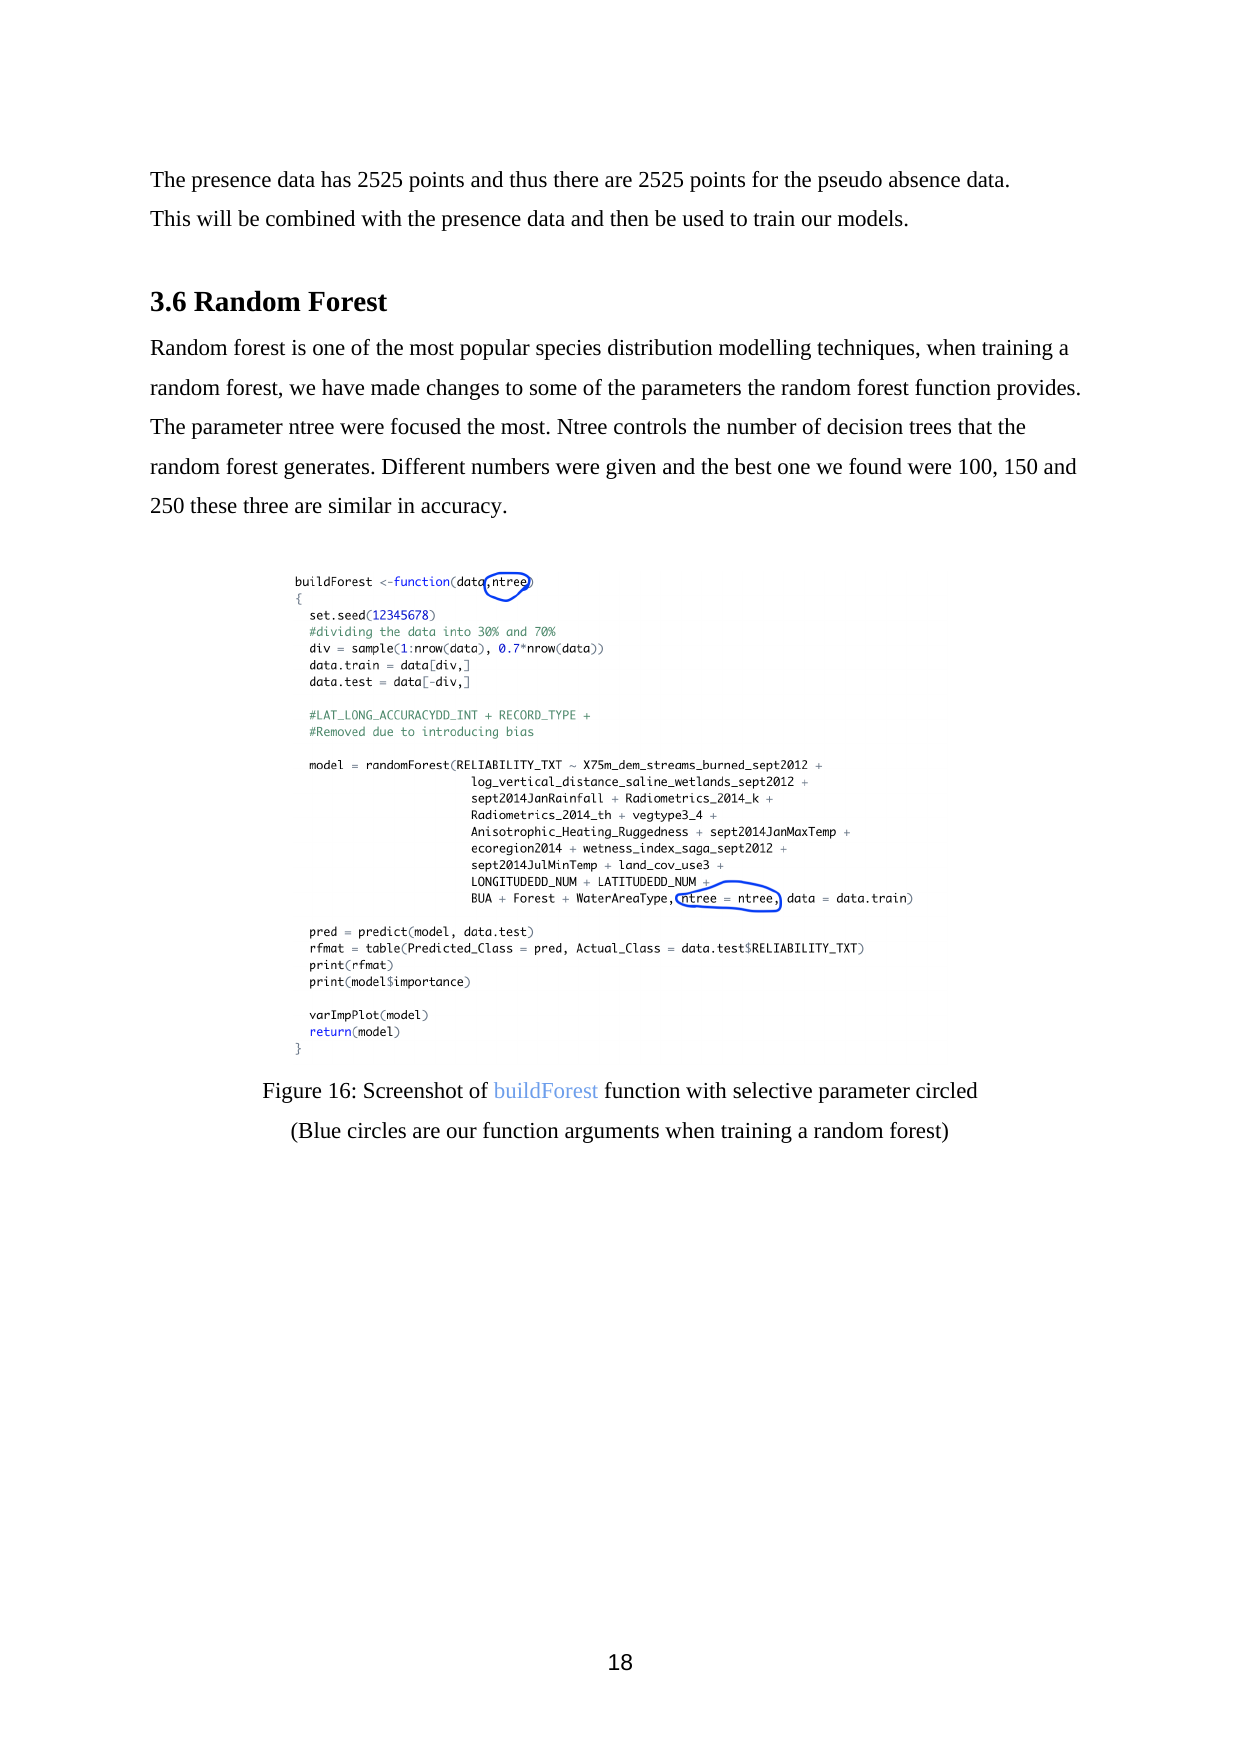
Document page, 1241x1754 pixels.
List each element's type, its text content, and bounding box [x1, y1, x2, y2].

text The presence data has 2525 points and thus there are 2525 points for the pseudo absence data. [150, 166, 1090, 192]
text Random forest is one of the most popular species distribution modelling techniques, when training a random forest, we have made changes to some of the parameters the random forest function provides. The parameter ntree were focused the most. Ntree controls the number of decision trees that the random forest generates. Different numbers were given and the best one we found were 100, 150 and 250 these three are similar in accuracy. [150, 334, 1090, 519]
picture [292, 571, 948, 1065]
text Figure 16: Screenshot of buildForest function with selective parameter circled [150, 1077, 1090, 1104]
text (Blue circles are our function arguments when training a random forest) [150, 1117, 1090, 1143]
text 3.6 Random Forest [150, 284, 1090, 318]
text This will be combined with the presence data and then be used to train our models. [150, 205, 1090, 231]
